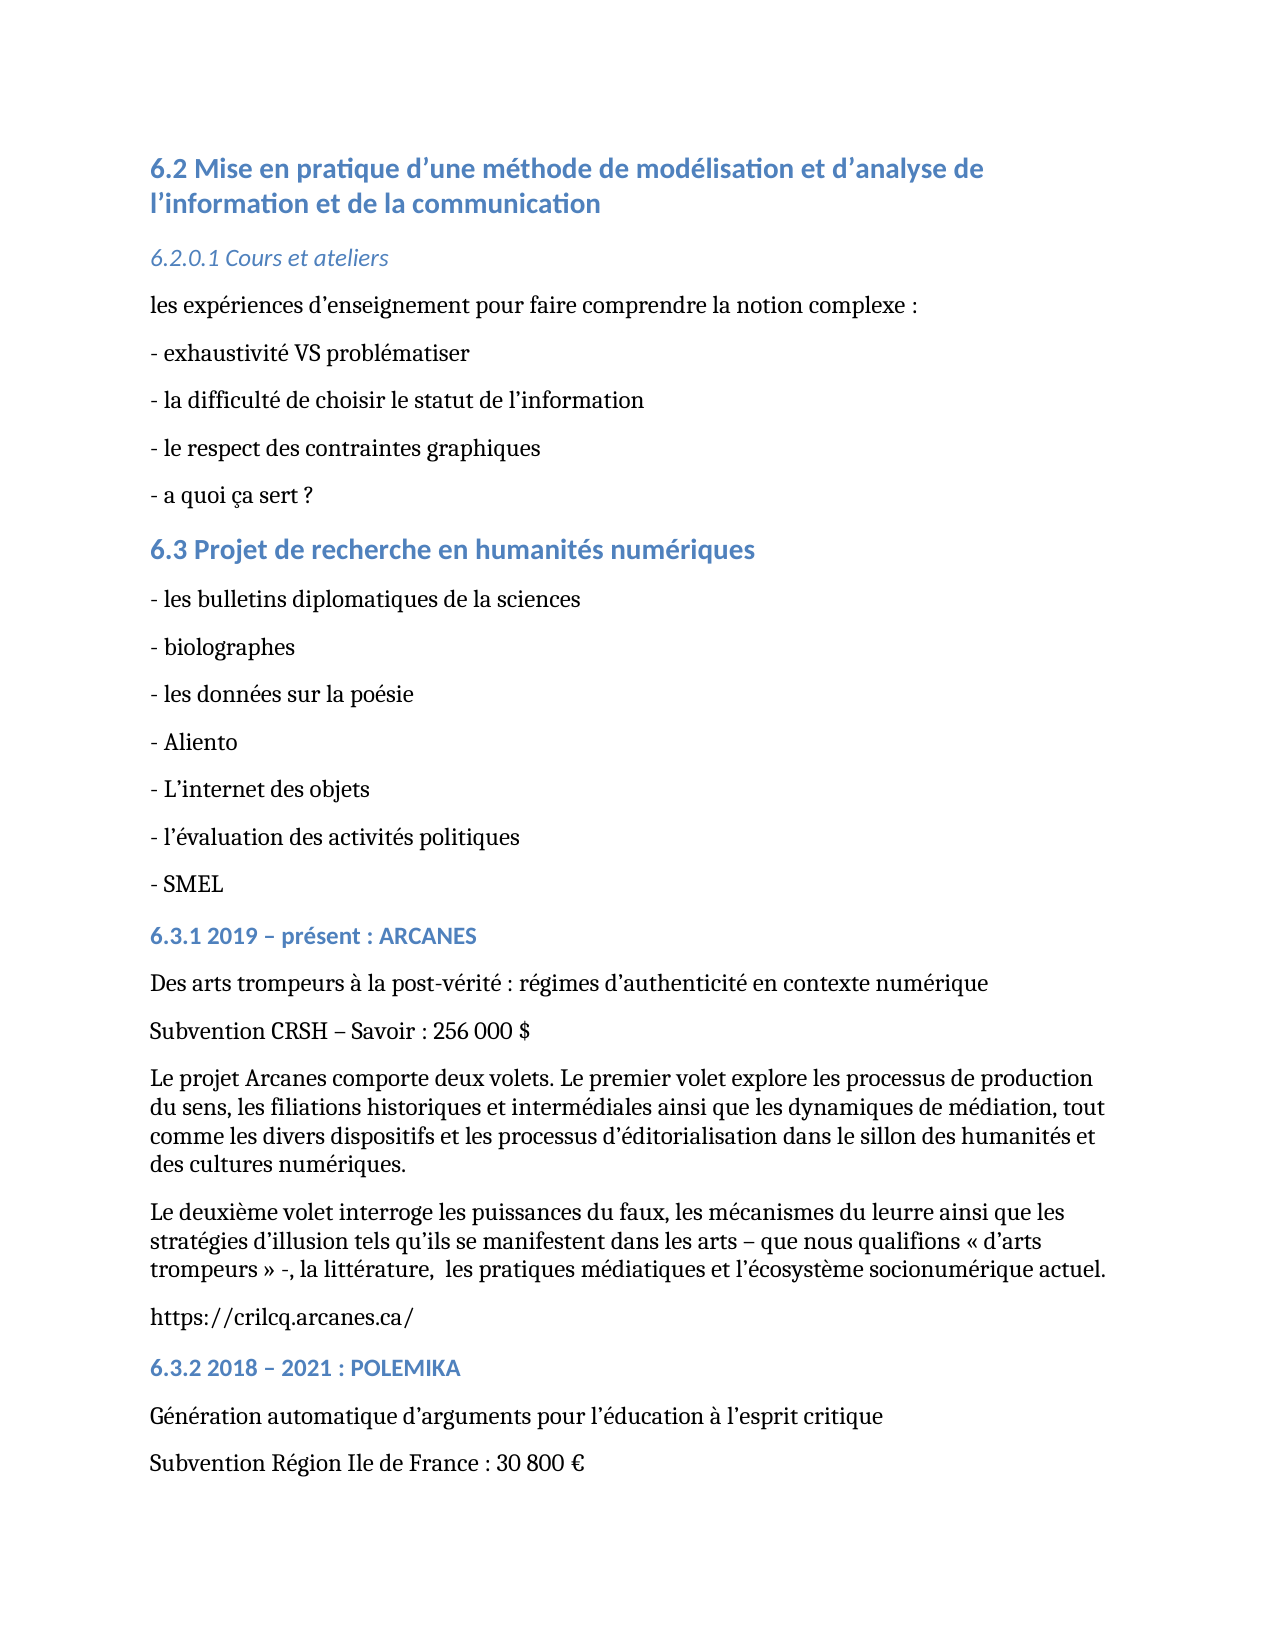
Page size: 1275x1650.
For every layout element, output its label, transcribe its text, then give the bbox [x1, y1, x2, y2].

subtitle 6.3 Projet de recherche en humanités numériques [150, 531, 1125, 567]
subtitle 6.2 Mise en pratique d’une méthode de modélisation et d’analyse de l’information et de la communication [150, 150, 1125, 221]
text - l’évaluation des activités politiques [150, 823, 1125, 852]
text - la difficulté de choisir le statut de l’information [150, 386, 1125, 415]
text https://crilcq.arcanes.ca/ [150, 1303, 1125, 1332]
text Des arts trompeurs à la post-vérité : régimes d’authenticité en contexte numérique [150, 969, 1125, 998]
text - biolographes [150, 633, 1125, 662]
text Subvention Région Ile de France : 30 800 € [150, 1449, 1125, 1478]
subtitle 6.3.2 2018 – 2021 : POLEMIKA [150, 1352, 1125, 1383]
text - exhaustivité VS problématiser [150, 339, 1125, 368]
subtitle 6.3.1 2019 – présent : ARCANES [150, 920, 1125, 950]
text - Aliento [150, 728, 1125, 757]
text - SMEL [150, 870, 1125, 899]
text Le projet Arcanes comporte deux volets. Le premier volet explore les processus de production du sens, les filiations historiques et intermédiales ainsi que les dynamiques de médiation, tout comme les divers dispositifs et les processus d’éditorialisation dans le sillon des humanités et des cultures numériques. [150, 1064, 1125, 1179]
text - a quoi ça sert ? [150, 481, 1125, 510]
text Le deuxième volet interroge les puissances du faux, les mécanismes du leurre ainsi que les stratégies d’illusion tels qu’ils se manifestent dans les arts – que nous qualifions « d’arts trompeurs » -, la littérature, les pratiques médiatiques et l’écosystème socionumérique actuel. [150, 1198, 1125, 1284]
text - les données sur la poésie [150, 680, 1125, 709]
text - L’internet des objets [150, 775, 1125, 804]
text les expériences d’enseignement pour faire comprendre la notion complexe : [150, 291, 1125, 320]
text - les bulletins diplomatiques de la sciences [150, 585, 1125, 614]
text Subvention CRSH – Savoir : 256 000 $ [150, 1017, 1125, 1045]
text Génération automatique d’arguments pour l’éducation à l’esprit critique [150, 1402, 1125, 1431]
text - le respect des contraintes graphiques [150, 434, 1125, 463]
subtitle 6.2.0.1 Cours et ateliers [150, 242, 1125, 273]
